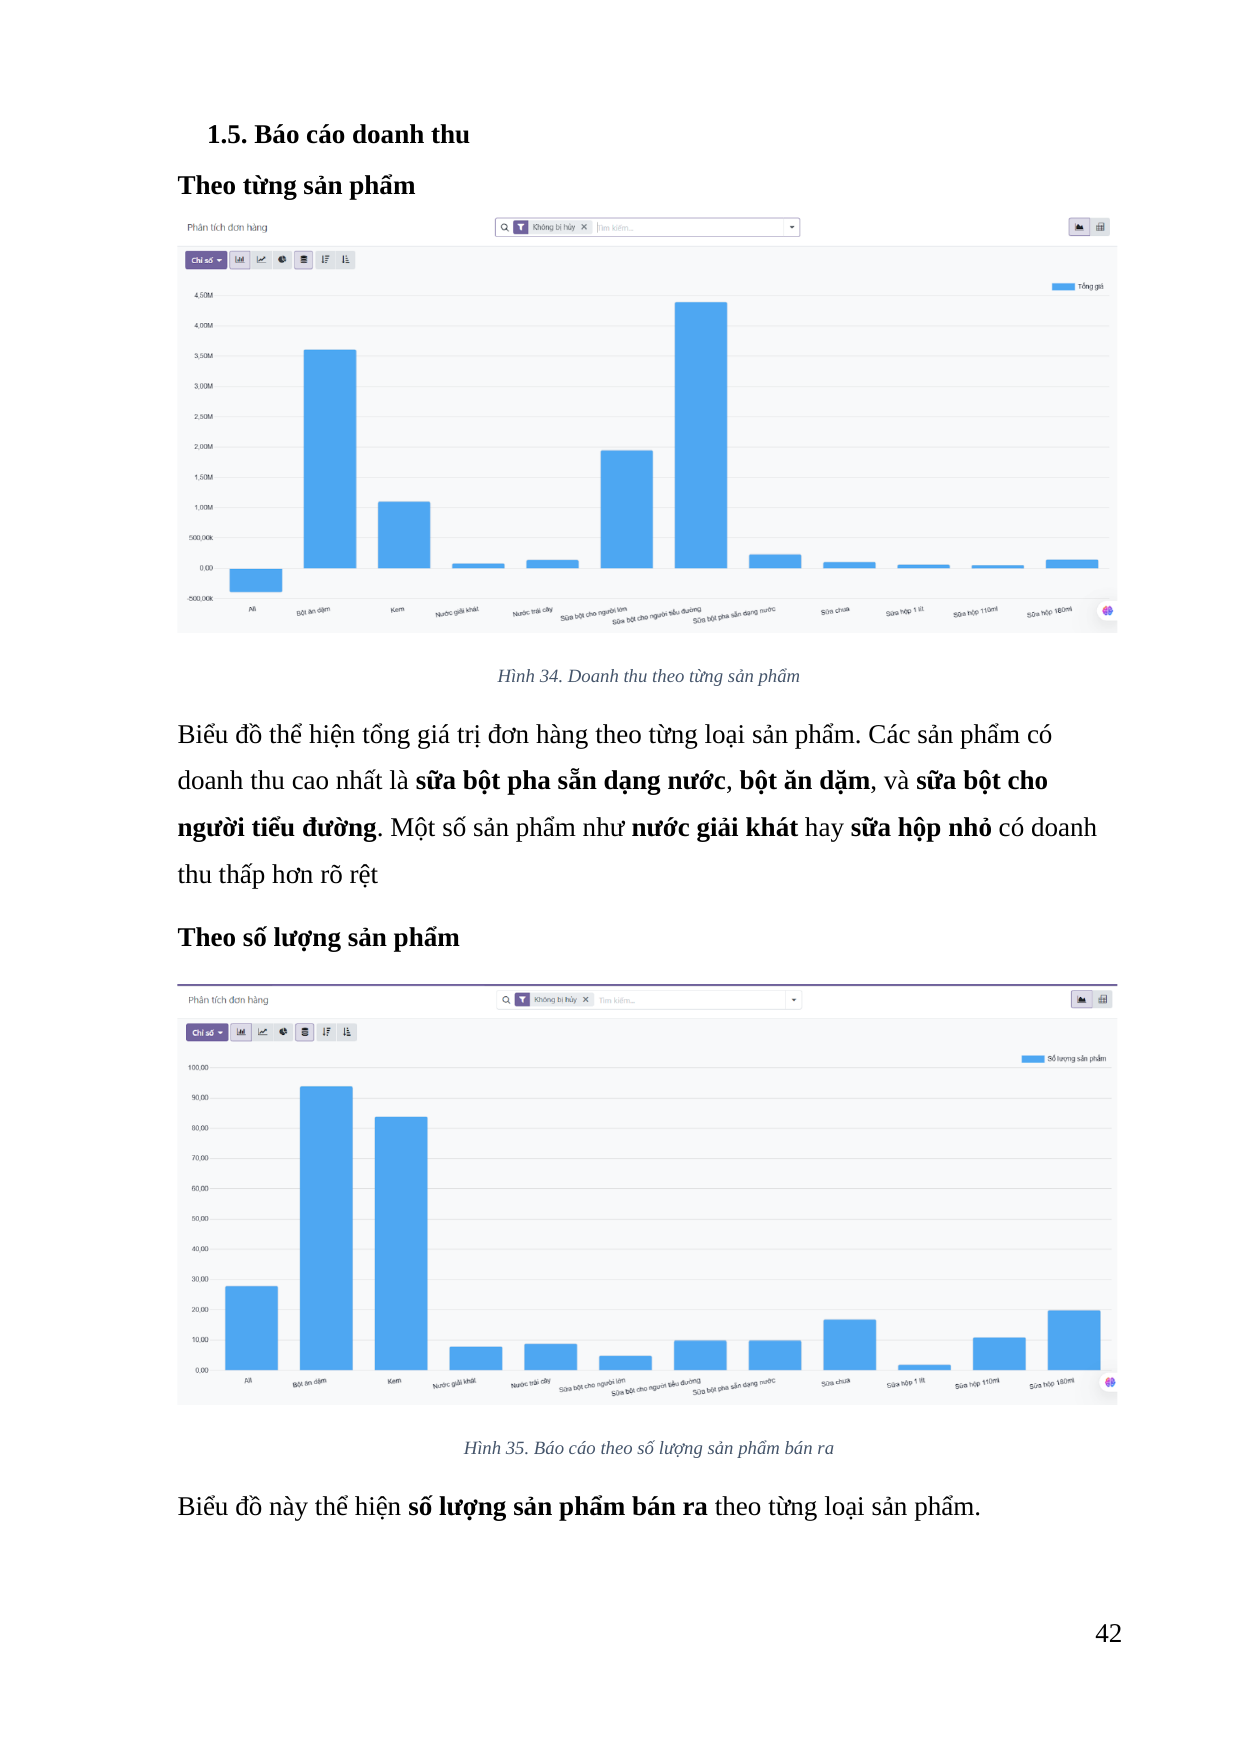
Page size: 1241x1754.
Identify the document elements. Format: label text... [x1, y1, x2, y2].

text Theo số lượng sản phẩm [177, 921, 1122, 952]
text Hình 34. Doanh thu theo từng sản phẩm [177, 665, 1122, 686]
text Biểu đồ thể hiện tổng giá trị đơn hàng theo từng loại sản phẩm. Các sản phẩm có doanh thu cao nhất là sữa bột pha sẵn dạng nước, bột ăn dặm, và sữa bột cho người tiểu đường. Một số sản phẩm như nước giải khát hay sữa hộp nhỏ có doanh thu thấp hơn rõ rệt [177, 718, 1122, 889]
picture [177, 984, 1118, 1405]
picture [177, 215, 1118, 633]
subtitle Theo từng sản phẩm [177, 169, 1122, 200]
text Hình 35. Báo cáo theo số lượng sản phẩm bán ra [177, 1437, 1122, 1458]
text Biểu đồ này thể hiện số lượng sản phẩm bán ra theo từng loại sản phẩm. [177, 1490, 1122, 1521]
subtitle Báo cáo doanh thu [177, 118, 1122, 149]
